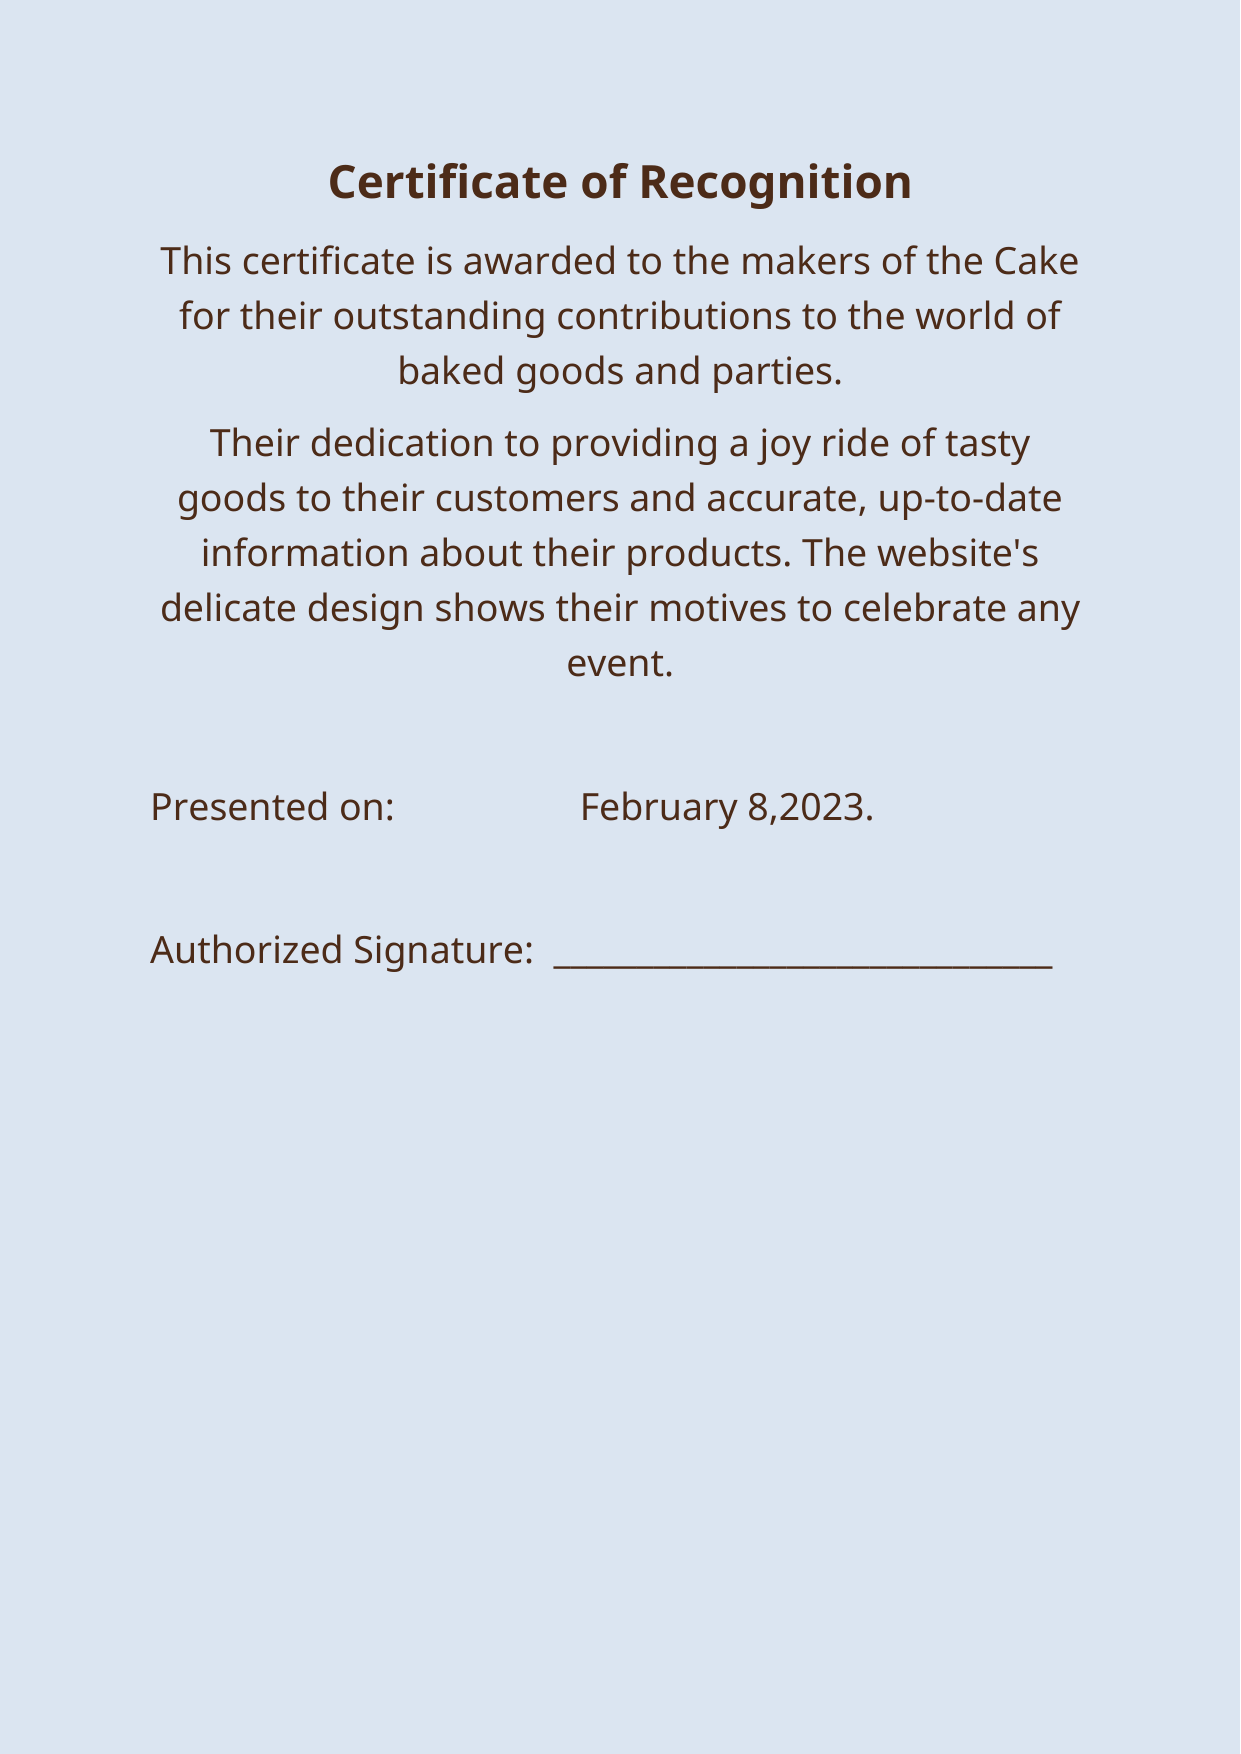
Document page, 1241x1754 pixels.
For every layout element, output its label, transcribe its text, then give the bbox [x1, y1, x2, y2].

text Certificate of Recognition [150, 150, 1090, 212]
text Authorized Signature: ______________________________ [150, 923, 1090, 974]
text Presented on: February 8,2023. [150, 780, 1090, 831]
text Their dedication to providing a joy ride of tasty goods to their customers and accurate, up-to-date information about their products. The website's delicate design shows their motives to celebrate any event. [150, 416, 1090, 687]
text This certificate is awarded to the makers of the Cake for their outstanding contributions to the world of baked goods and parties. [150, 234, 1090, 395]
